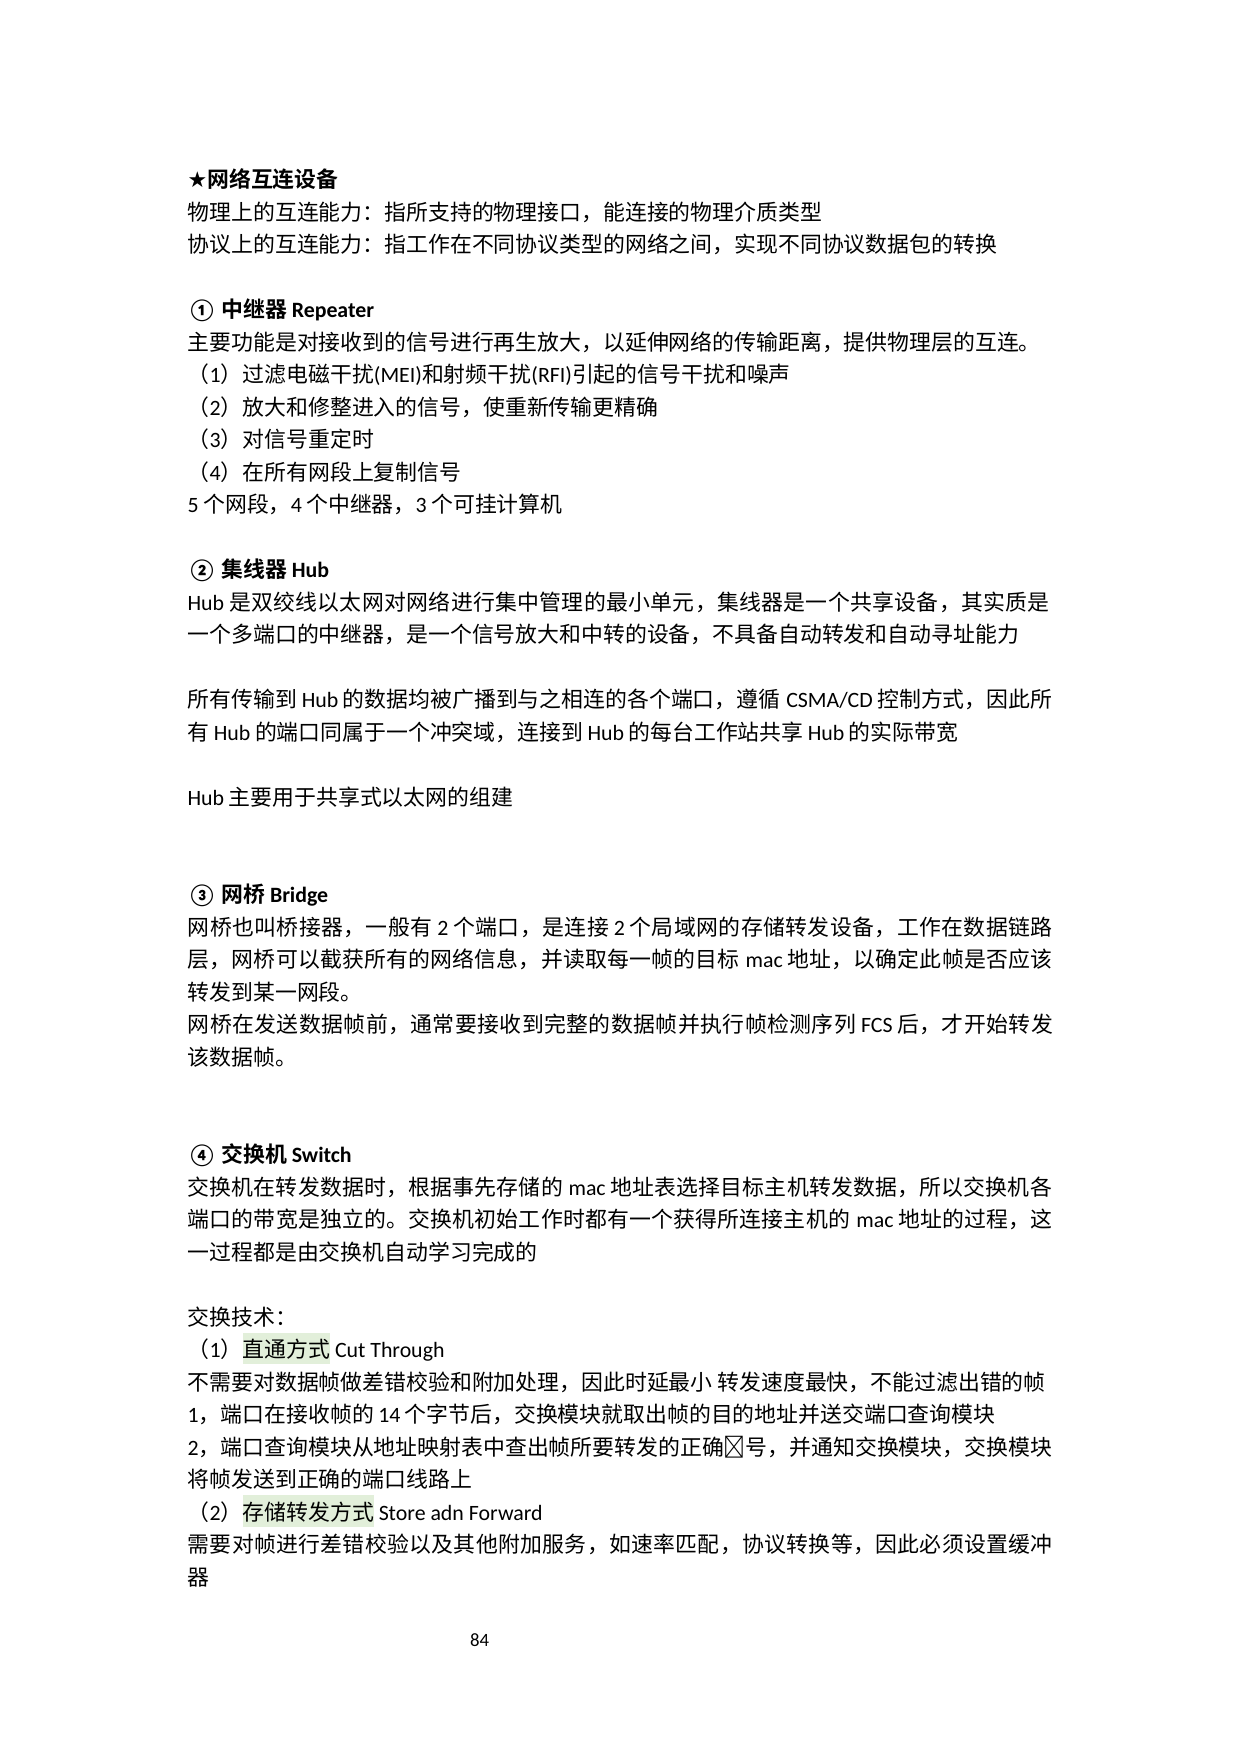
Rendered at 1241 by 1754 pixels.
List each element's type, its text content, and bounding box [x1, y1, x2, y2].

text ②集线器 Hub [187, 552, 1053, 584]
text （4）在所有网段上复制信号 [187, 454, 1053, 487]
text 交换技术： [187, 1299, 1053, 1332]
text 1，端口在接收帧的14个字节后，交换模块就取出帧的目的地址并送交端口查询模块 [187, 1397, 1053, 1429]
text 网桥也叫桥接器，一般有2个端口，是连接2个局域网的存储转发设备，工作在数据链路层，网桥可以截获所有的网络信息，并读取每一帧的目标mac地址，以确定此帧是否应该转发到某一网段。 [187, 909, 1053, 1007]
text （2）放大和修整进入的信号，使重新传输更精确 [187, 389, 1053, 422]
text 不需要对数据帧做差错校验和附加处理，因此时延最小 转发速度最快，不能过滤出错的帧 [187, 1364, 1053, 1397]
text 所有传输到Hub的数据均被广播到与之相连的各个端口，遵循CSMA/CD控制方式，因此所有Hub的端口同属于一个冲突域，连接到Hub的每台工作站共享Hub的实际带宽 [187, 682, 1053, 747]
text ★网络互连设备 [187, 162, 1053, 194]
text （2）存储转发方式 Store adn Forward [187, 1494, 1053, 1527]
text 需要对帧进行差错校验以及其他附加服务，如速率匹配，协议转换等，因此必须设置缓冲器 [187, 1527, 1053, 1592]
text （3）对信号重定时 [187, 422, 1053, 454]
text （1）过滤电磁干扰(MEI)和射频干扰(RFI)引起的信号干扰和噪声 [187, 357, 1053, 389]
text 主要功能是对接收到的信号进行再生放大，以延伸网络的传输距离，提供物理层的互连。 [187, 324, 1053, 357]
text 5个网段，4个中继器，3个可挂计算机 [187, 487, 1053, 519]
text 交换机在转发数据时，根据事先存储的mac地址表选择目标主机转发数据，所以交换机各端口的带宽是独立的。交换机初始工作时都有一个获得所连接主机的mac地址的过程，这一过程都是由交换机自动学习完成的 [187, 1169, 1053, 1267]
text ④交换机 Switch [187, 1137, 1053, 1169]
text Hub主要用于共享式以太网的组建 [187, 779, 1053, 812]
text ①中继器 Repeater [187, 292, 1053, 324]
text （1）直通方式 Cut Through [187, 1332, 1053, 1364]
text 2，端口查询模块从地址映射表中查出帧所要转发的正确𦫢号，并通知交换模块，交换模块将帧发送到正确的端口线路上 [187, 1429, 1053, 1494]
text Hub是双绞线以太网对网络进行集中管理的最小单元，集线器是一个共享设备，其实质是一个多端口的中继器，是一个信号放大和中转的设备，不具备自动转发和自动寻址能力 [187, 584, 1053, 649]
text 物理上的互连能力：指所支持的物理接口，能连接的物理介质类型 [187, 194, 1053, 227]
text 网桥在发送数据帧前，通常要接收到完整的数据帧并执行帧检测序列FCS后，才开始转发该数据帧。 [187, 1007, 1053, 1072]
text ③网桥 Bridge [187, 877, 1053, 909]
text 协议上的互连能力：指工作在不同协议类型的网络之间，实现不同协议数据包的转换 [187, 227, 1053, 259]
